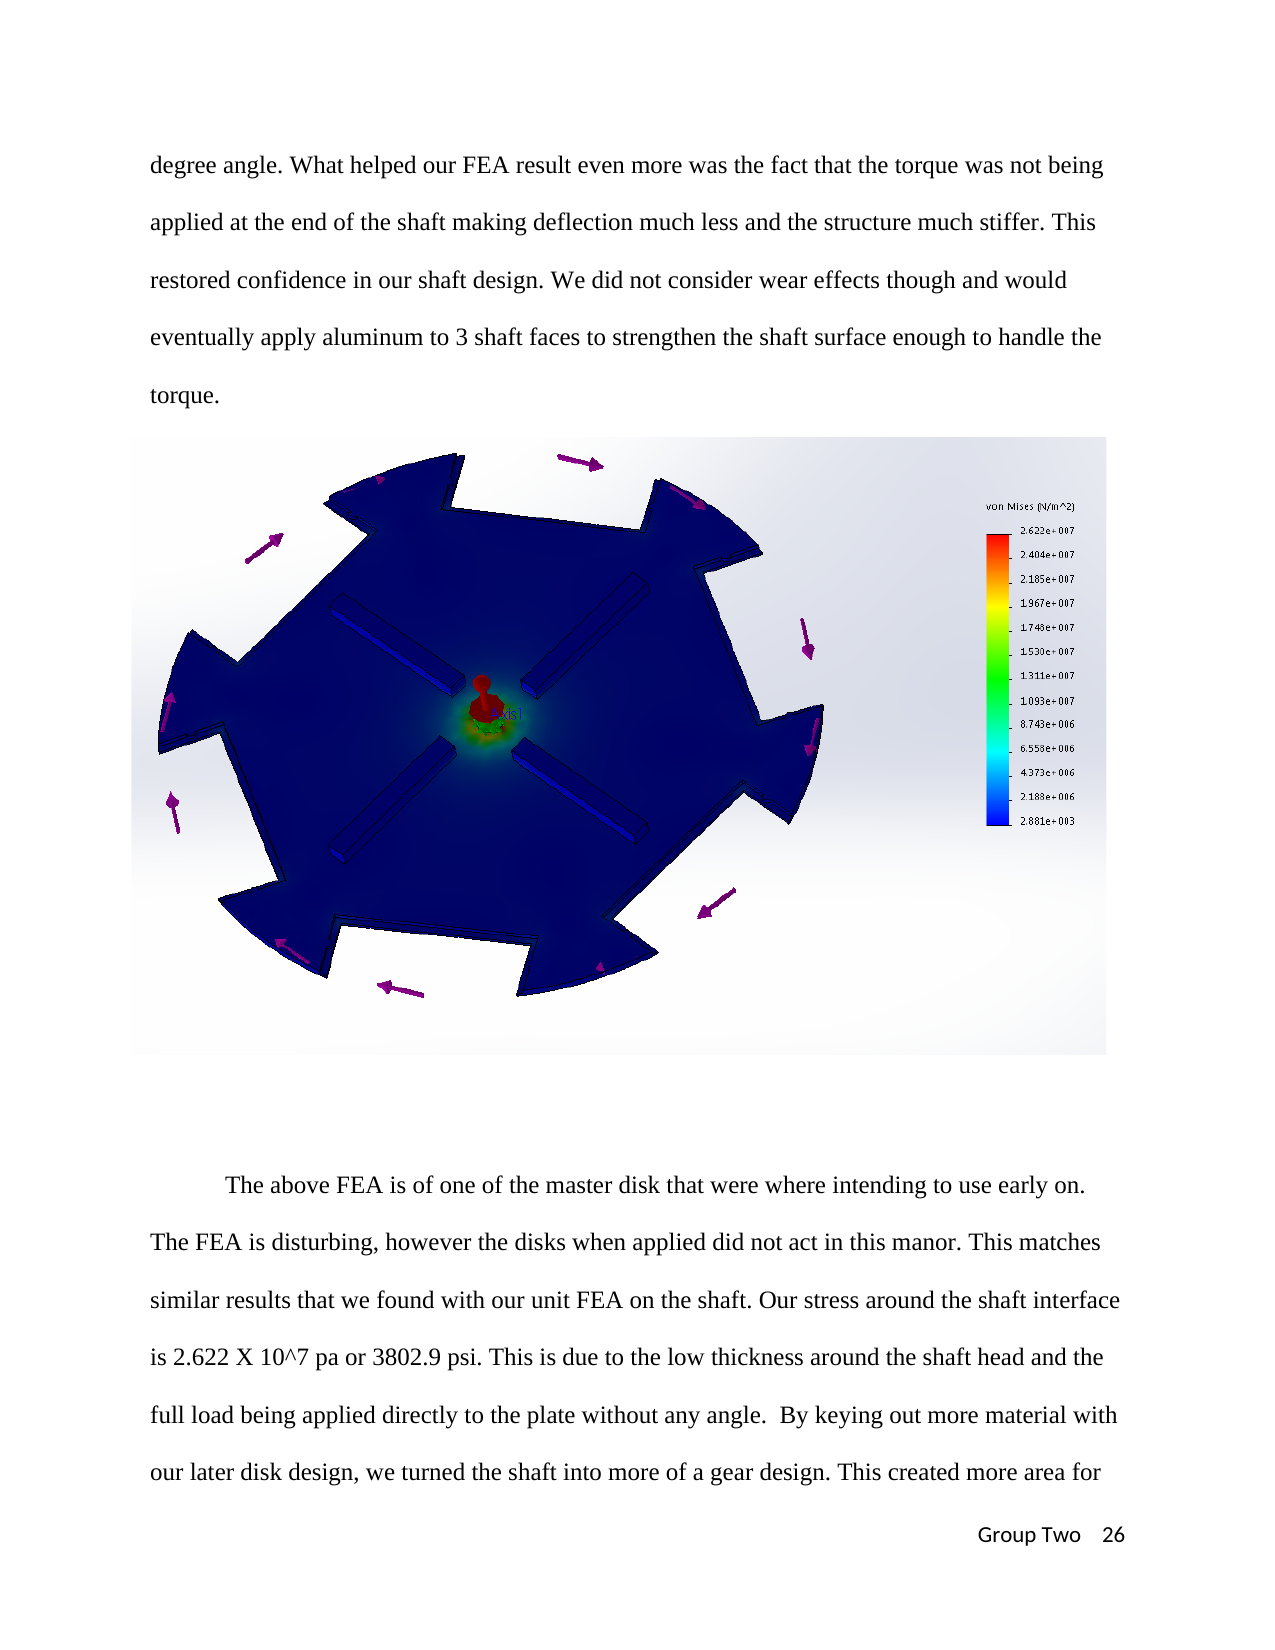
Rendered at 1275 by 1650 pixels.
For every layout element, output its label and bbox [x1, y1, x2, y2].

text [150, 1170, 1125, 1486]
text [150, 150, 1125, 409]
picture [131, 437, 1107, 1055]
